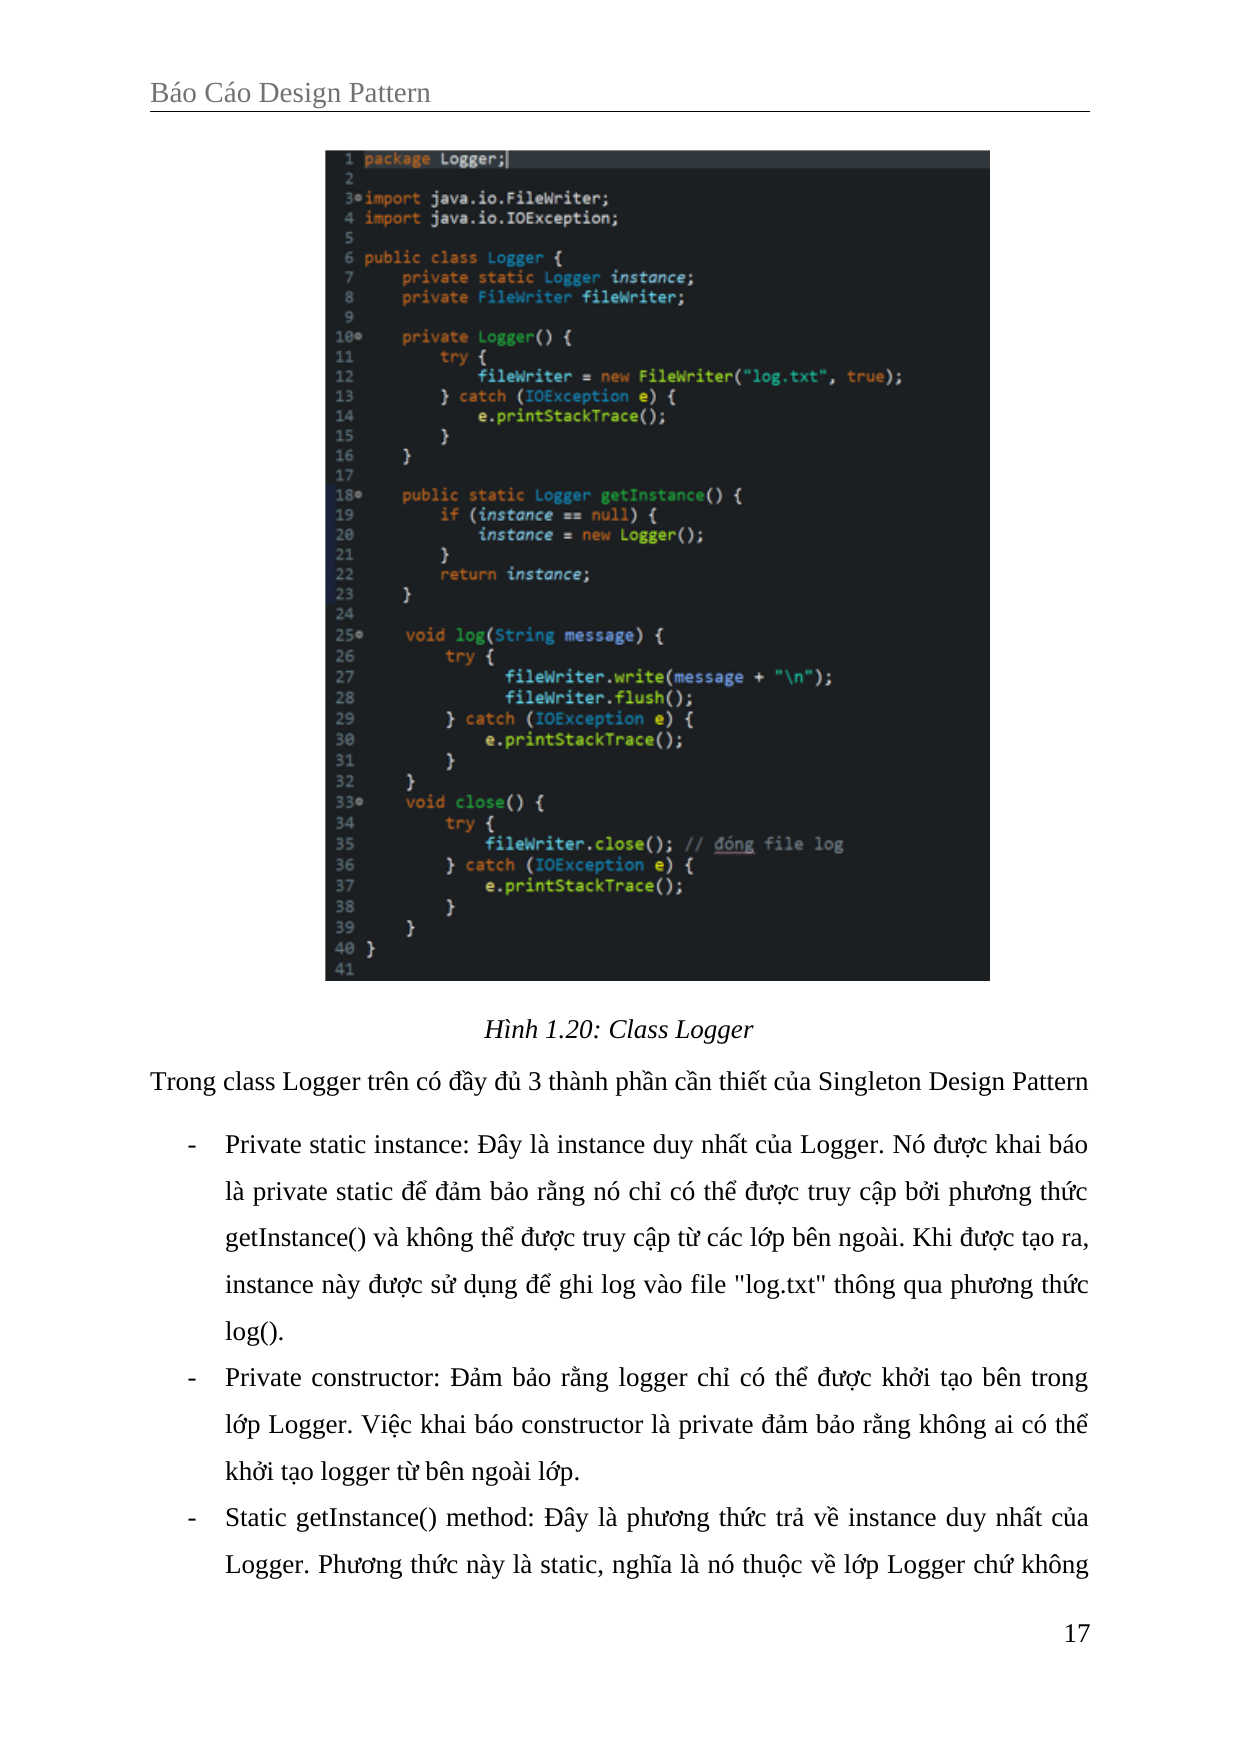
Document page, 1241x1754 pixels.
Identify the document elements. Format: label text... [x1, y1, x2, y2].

picture [325, 150, 990, 981]
text Trong class Logger trên có đầy đủ 3 thành phần cần thiết của Singleton Design Pattern [150, 1065, 1090, 1096]
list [187, 1501, 1090, 1579]
list Private static instance: Đây là instance duy nhất của Logger. Nó được khai báo là private static để đảm bảo rằng nó chỉ có thể được truy cập bởi phương thức getInstance() và không thể được truy cập từ các lớp bên ngoài. Khi được tạo ra, instance này được sử dụng để ghi log vào file "log.txt" thông qua phương thức log(). [187, 1128, 1090, 1346]
text Hình 1.20: Class Logger [150, 1013, 1090, 1044]
list Private constructor: Đảm bảo rằng logger chỉ có thể được khởi tạo bên trong lớp Logger. Việc khai báo constructor là private đảm bảo rằng không ai có thể khởi tạo logger từ bên ngoài lớp. [187, 1361, 1090, 1486]
